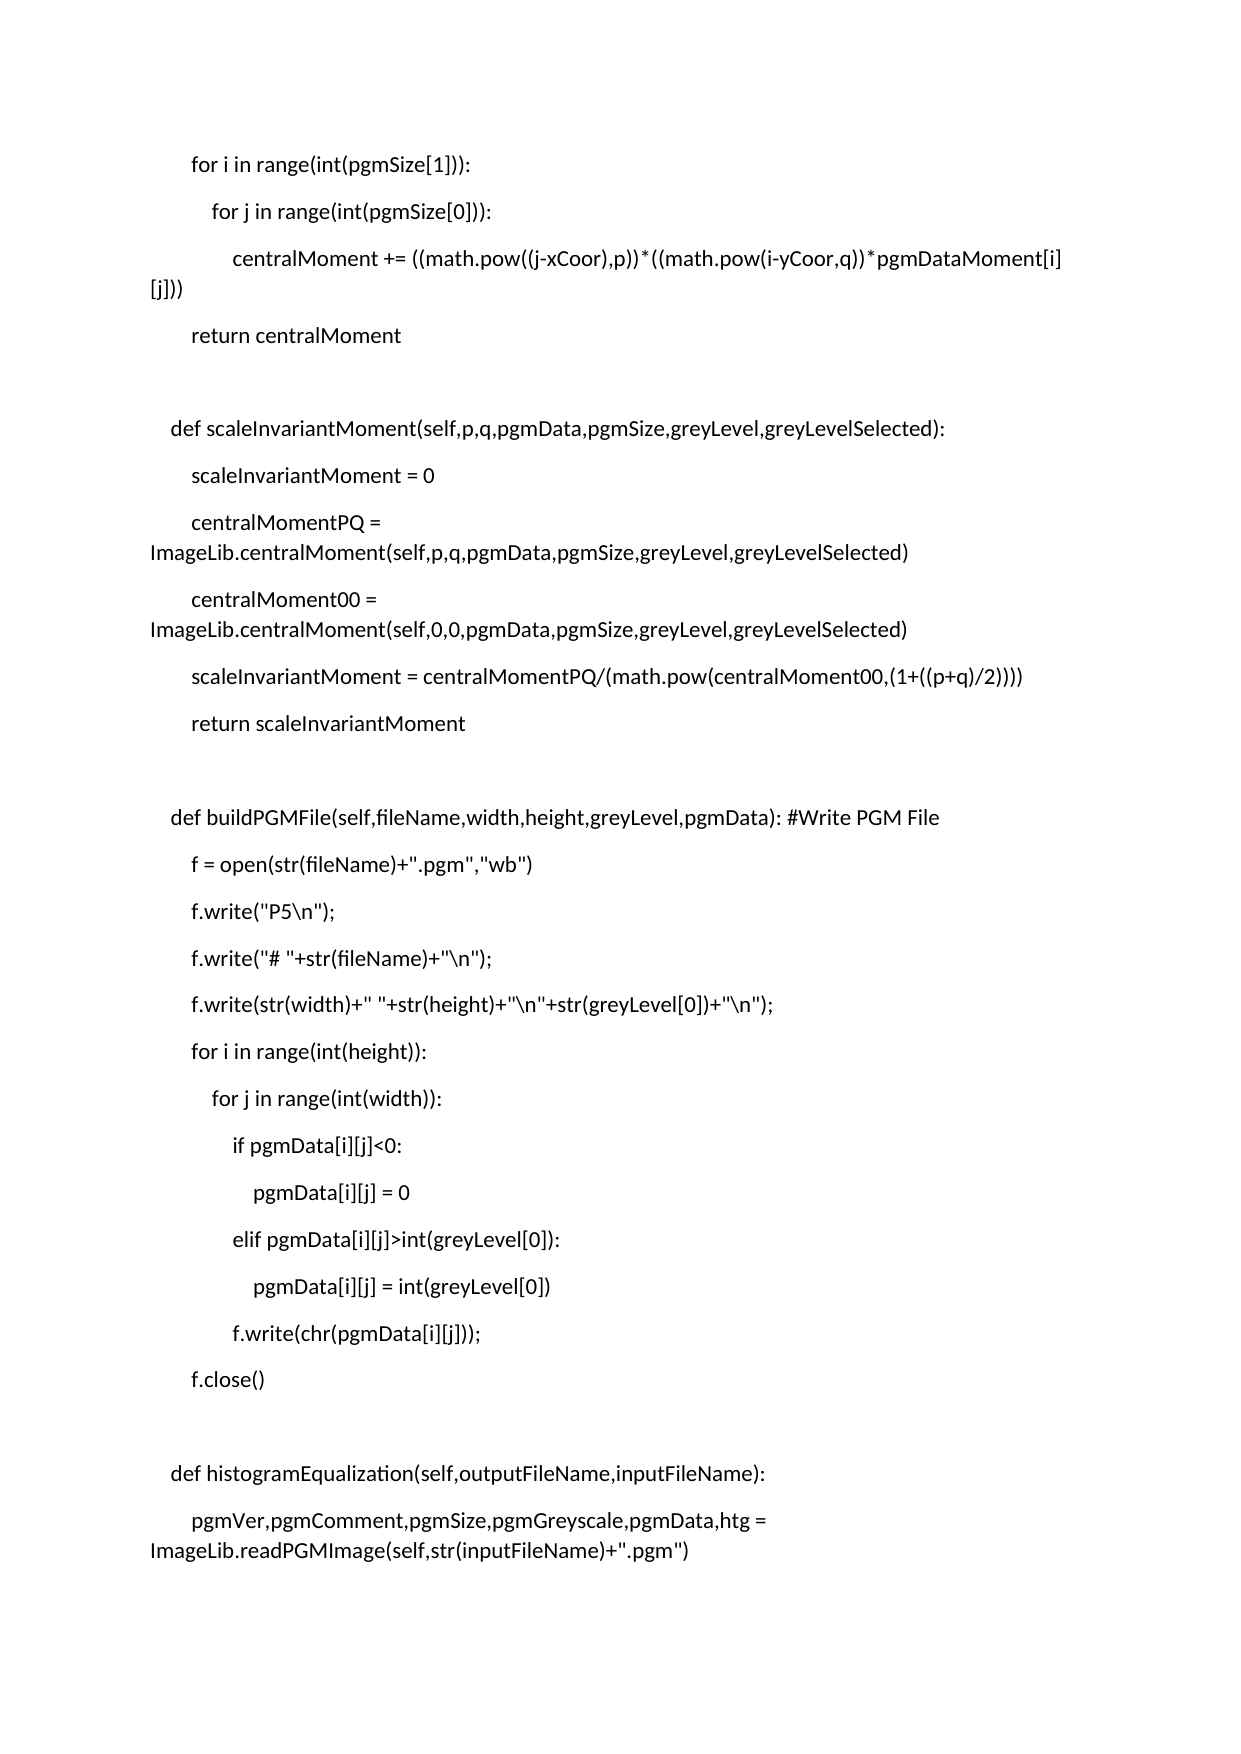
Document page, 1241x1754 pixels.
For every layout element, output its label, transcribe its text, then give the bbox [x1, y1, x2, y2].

text centralMoment += ((math.pow((j-xCoor),p))*((math.pow(i-yCoor,q))*pgmDataMoment[i][j])) [150, 244, 1090, 302]
text f.write(chr(pgmData[i][j])); [150, 1319, 1090, 1347]
text for j in range(int(pgmSize[0])): [150, 197, 1090, 225]
text pgmVer,pgmComment,pgmSize,pgmGreyscale,pgmData,htg = ImageLib.readPGMImage(self,str(inputFileName)+".pgm") [150, 1506, 1090, 1564]
text return scaleInvariantMoment [150, 709, 1090, 737]
text f.write(str(width)+" "+str(height)+"\n"+str(greyLevel[0])+"\n"); [150, 991, 1090, 1019]
text for j in range(int(width)): [150, 1084, 1090, 1112]
text f.close() [150, 1366, 1090, 1394]
text return centralMoment [150, 321, 1090, 349]
text f.write("# "+str(fileName)+"\n"); [150, 944, 1090, 972]
text if pgmData[i][j]<0: [150, 1131, 1090, 1159]
text scaleInvariantMoment = centralMomentPQ/(math.pow(centralMoment00,(1+((p+q)/2)))) [150, 662, 1090, 691]
text def scaleInvariantMoment(self,p,q,pgmData,pgmSize,greyLevel,greyLevelSelected): [150, 414, 1090, 443]
text def histogramEqualization(self,outputFileName,inputFileName): [150, 1459, 1090, 1487]
text centralMomentPQ = ImageLib.centralMoment(self,p,q,pgmData,pgmSize,greyLevel,greyLevelSelected) [150, 508, 1090, 567]
text for i in range(int(pgmSize[1])): [150, 150, 1090, 178]
text centralMoment00 = ImageLib.centralMoment(self,0,0,pgmData,pgmSize,greyLevel,greyLevelSelected) [150, 585, 1090, 644]
text f = open(str(fileName)+".pgm","wb") [150, 850, 1090, 878]
text scaleInvariantMoment = 0 [150, 461, 1090, 489]
text f.write("P5\n"); [150, 897, 1090, 925]
text pgmData[i][j] = 0 [150, 1178, 1090, 1206]
text for i in range(int(height)): [150, 1037, 1090, 1066]
text elif pgmData[i][j]>int(greyLevel[0]): [150, 1225, 1090, 1253]
text def buildPGMFile(self,fileName,width,height,greyLevel,pgmData): #Write PGM File [150, 803, 1090, 831]
text pgmData[i][j] = int(greyLevel[0]) [150, 1272, 1090, 1300]
